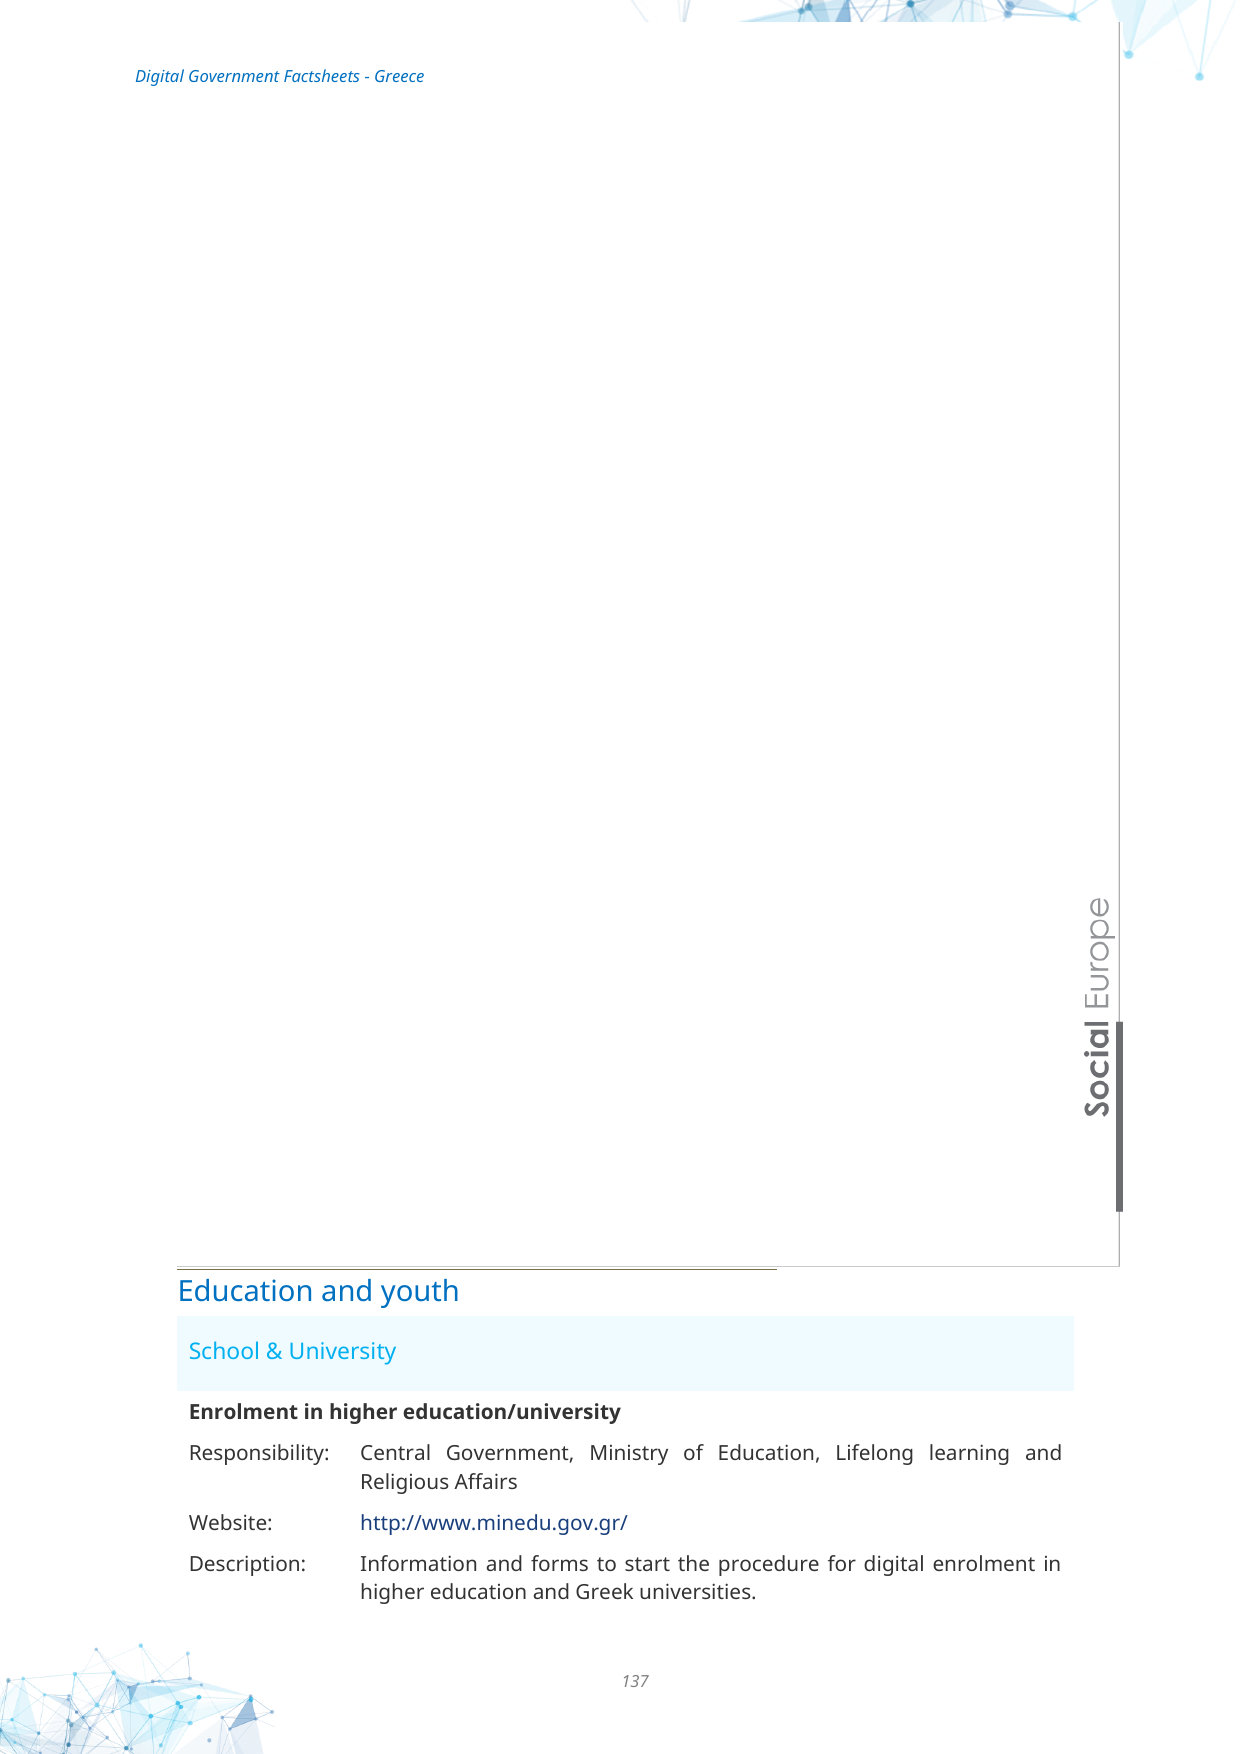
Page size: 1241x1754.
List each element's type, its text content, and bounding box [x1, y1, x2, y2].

table_cell Description: [177, 1543, 349, 1612]
table_cell Central Government, Ministry of Education, Lifelong learning and Religious Affairs [349, 1432, 1074, 1502]
table_cell Information and forms to start the procedure for digital enrolment in higher education and Greek universities. [349, 1543, 1074, 1612]
table_cell Website: [177, 1502, 349, 1542]
table_cell Enrolment in higher education/university [177, 1391, 1074, 1432]
table_cell Responsibility: [177, 1432, 349, 1502]
picture [177, 22, 1123, 1267]
table_cell http://www.minedu.gov.gr/ [349, 1502, 1074, 1542]
table_header School & University [177, 1316, 1074, 1391]
subtitle Education and youth [177, 1270, 1092, 1310]
